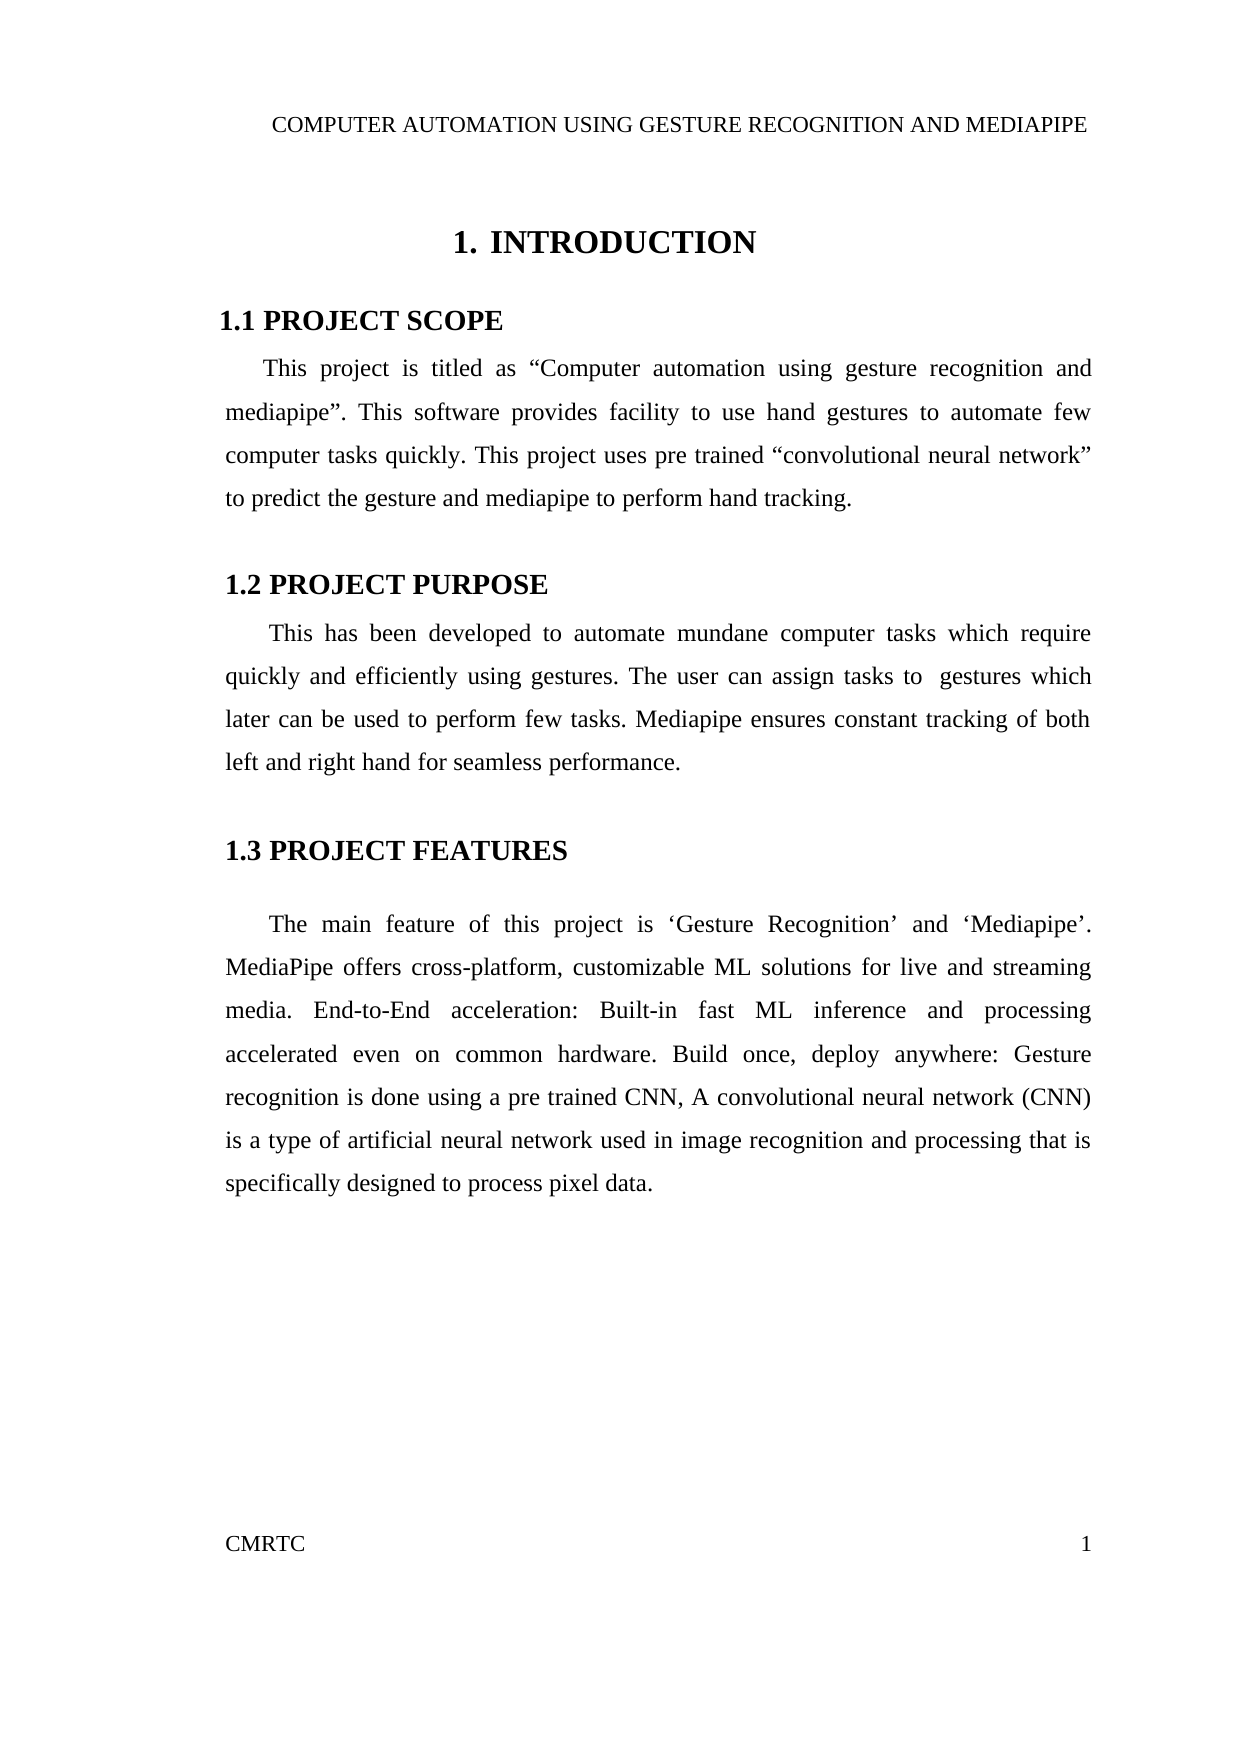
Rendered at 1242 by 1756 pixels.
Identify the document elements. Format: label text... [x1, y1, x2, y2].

subtitle PROJECT PURPOSE [225, 567, 1137, 601]
text The main feature of this project is ‘Gesture Recognition’ and ‘Mediapipe’. MediaPipe offers cross-platform, customizable ML solutions for live and streaming media. End-to-End acceleration: Built-in fast ML inference and processing accelerated even on common hardware. Build once, deploy anywhere: Gesture recognition is done using a pre trained CNN, A convolutional neural network (CNN) is a type of artificial neural network used in image recognition and processing that is specifically designed to process pixel data. [225, 909, 1092, 1197]
text This project is titled as “Computer automation using gesture recognition and mediapipe”. This software provides facility to use hand gestures to automate few computer tasks quickly. This project uses pre trained “convolutional neural network” to predict the gesture and mediapipe to perform hand tracking. [225, 353, 1092, 512]
text COMPUTER AUTOMATION USING GESTURE RECOGNITION AND MEDIAPIPE [272, 111, 1137, 137]
subtitle INTRODUCTION [452, 222, 1137, 260]
subtitle PROJECT SCOPE [219, 303, 1137, 337]
subtitle PROJECT FEATURES [225, 833, 1137, 867]
text This has been developed to automate mundane computer tasks which require quickly and efficiently using gestures. The user can assign tasks to gestures which later can be used to perform few tasks. Mediapipe ensures constant tracking of both left and right hand for seamless performance. [225, 618, 1092, 776]
